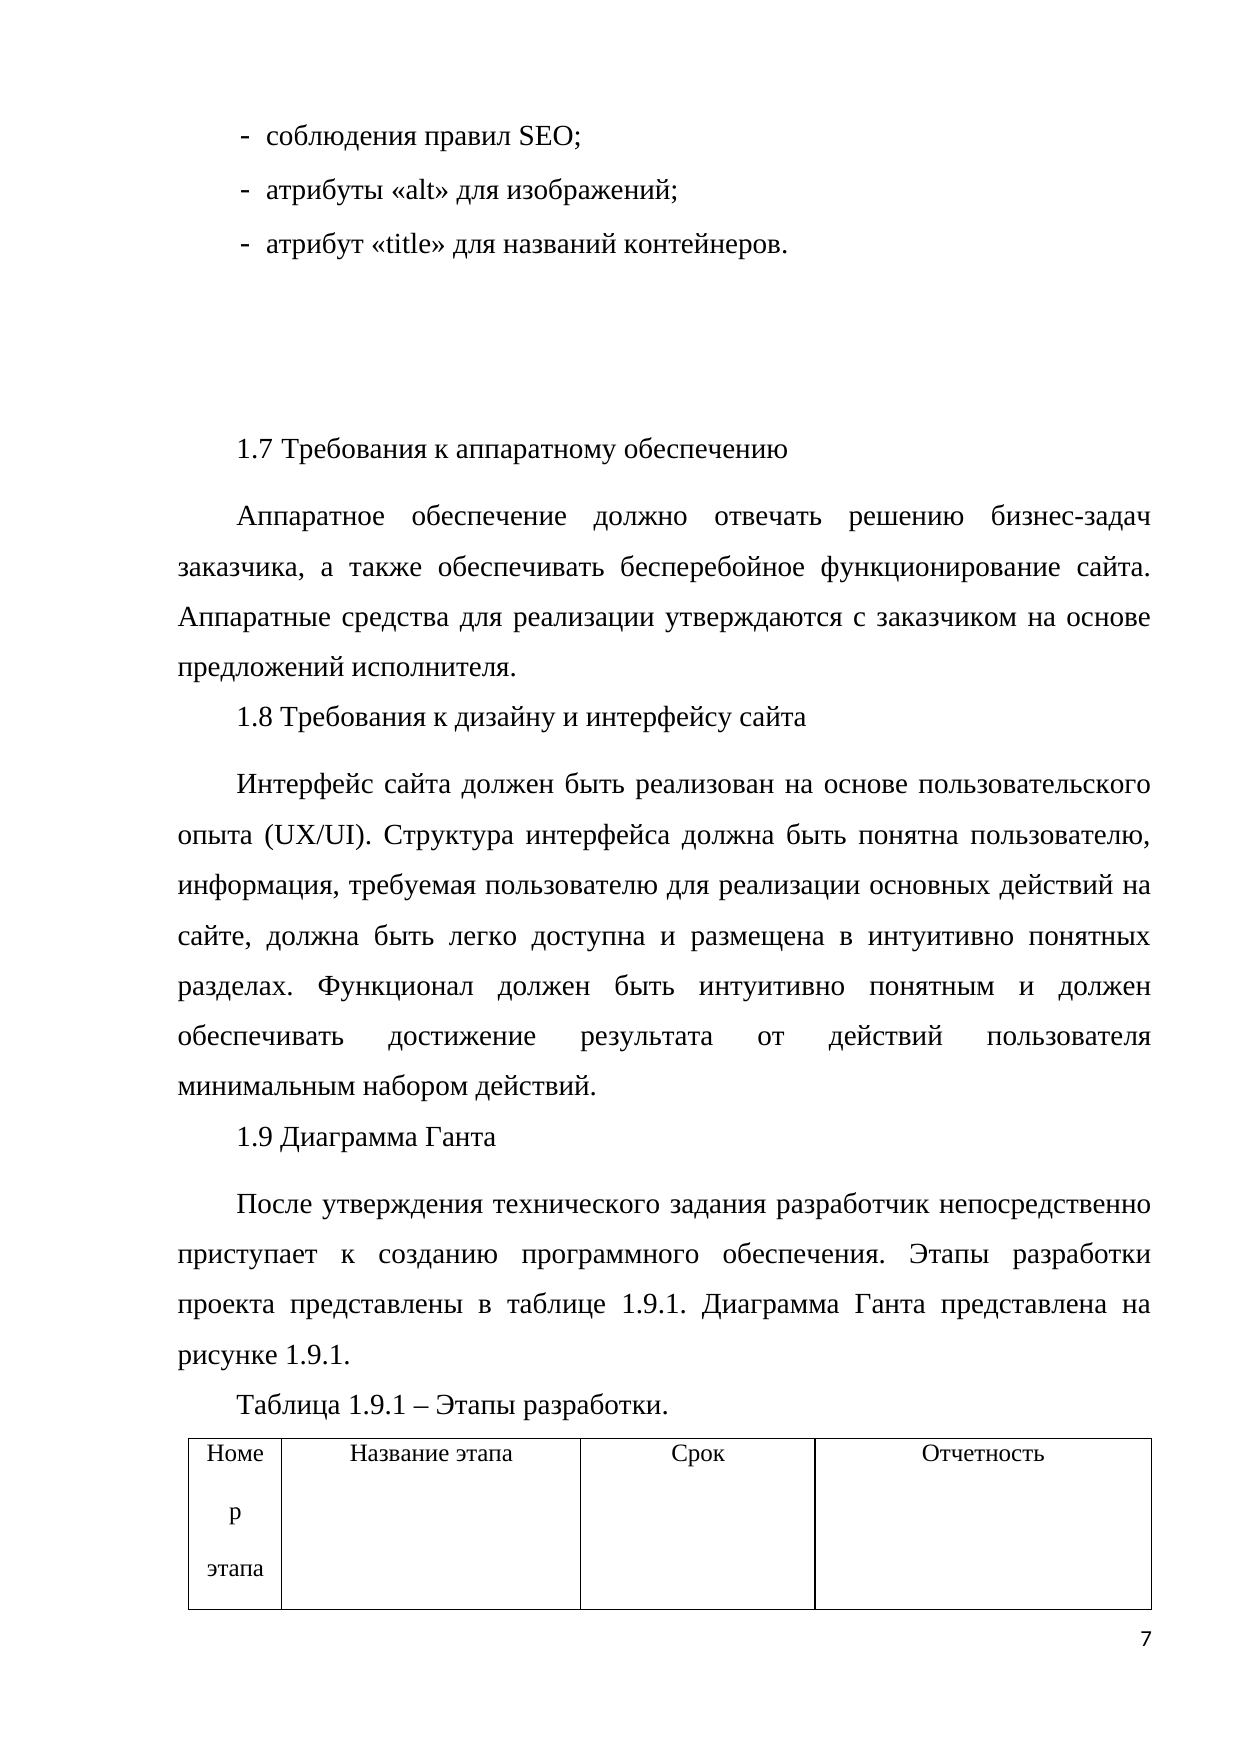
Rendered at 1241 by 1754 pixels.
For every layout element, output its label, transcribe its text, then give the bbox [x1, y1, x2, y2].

text После утверждения технического задания разработчик непосредственно приступает к созданию программного обеспечения. Этапы разработки проекта представлены в таблице 1.9.1. Диаграмма Ганта представлена на рисунке 1.9.1. [177, 1186, 1152, 1370]
list соблюдения правил SEO; [177, 118, 1152, 154]
table_header Отчетность [816, 1439, 1151, 1608]
text Аппаратное обеспечение должно отвечать решению бизнес-задач заказчика, а также обеспечивать бесперебойное функционирование сайта. Аппаратные средства для реализации утверждаются с заказчиком на основе предложений исполнителя. [177, 498, 1152, 683]
list Требования к аппаратному обеспечению [236, 431, 1152, 465]
text Таблица 1.9.1 – Этапы разработки. [177, 1387, 1152, 1421]
list атрибуты «alt» для изображений; [177, 172, 1152, 208]
text 1.9 Диаграмма Ганта [177, 1119, 1152, 1152]
table_header Срок [581, 1439, 814, 1608]
table_header Номер этапа [189, 1439, 281, 1608]
text Интерфейс сайта должен быть реализован на основе пользовательского опыта (UX/UI). Структура интерфейса должна быть понятна пользователю, информация, требуемая пользователю для реализации основных действий на сайте, должна быть легко доступна и размещена в интуитивно понятных разделах. Функционал должен быть интуитивно понятным и должен обеспечивать достижение результата от действий пользователя минимальным набором действий. [177, 767, 1152, 1102]
table_header Название этапа [282, 1439, 580, 1608]
text 1.8 Требования к дизайну и интерфейсу сайта [177, 699, 1152, 733]
list атрибут «title» для названий контейнеров. [177, 226, 1152, 262]
